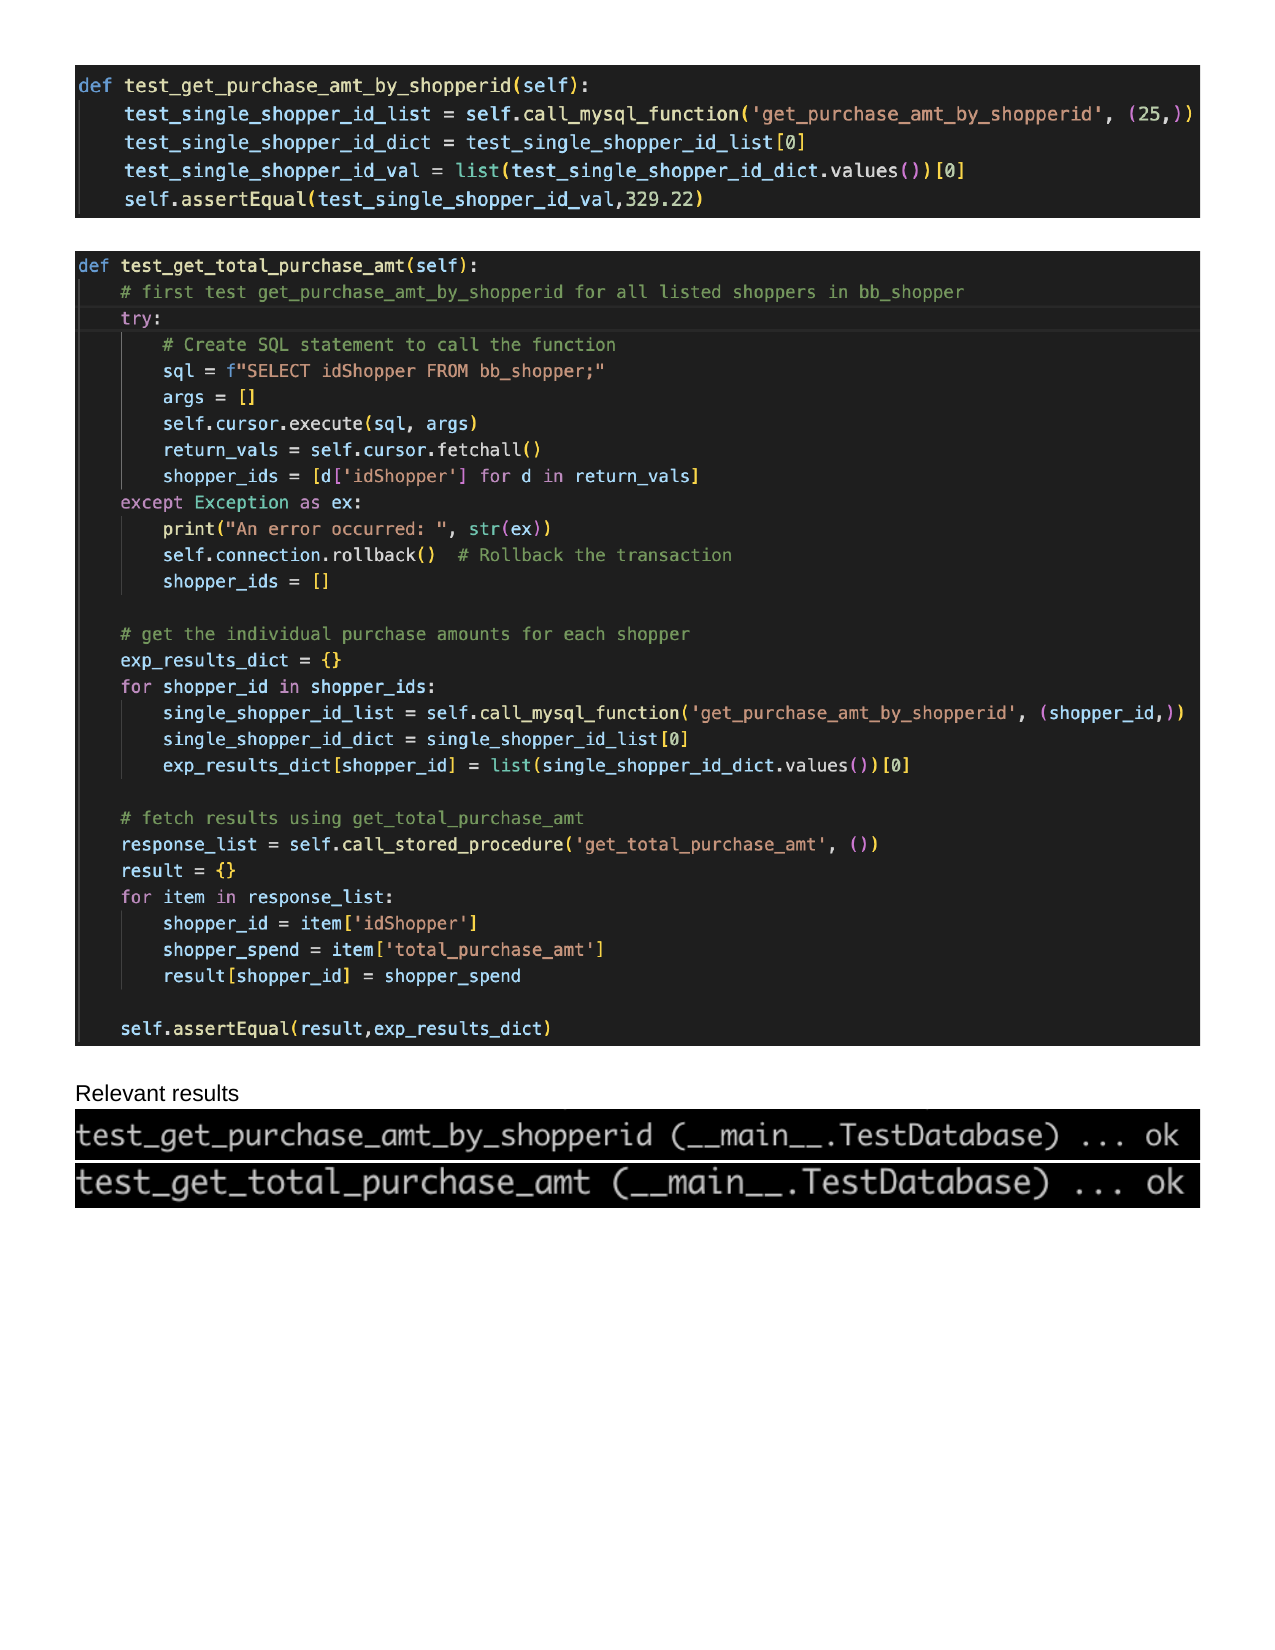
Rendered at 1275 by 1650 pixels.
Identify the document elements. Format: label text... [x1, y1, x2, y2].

text Relevant results [75, 1079, 1200, 1106]
picture [75, 251, 1200, 1046]
picture [75, 1163, 1200, 1208]
picture [75, 65, 1200, 218]
picture [75, 1109, 1200, 1160]
